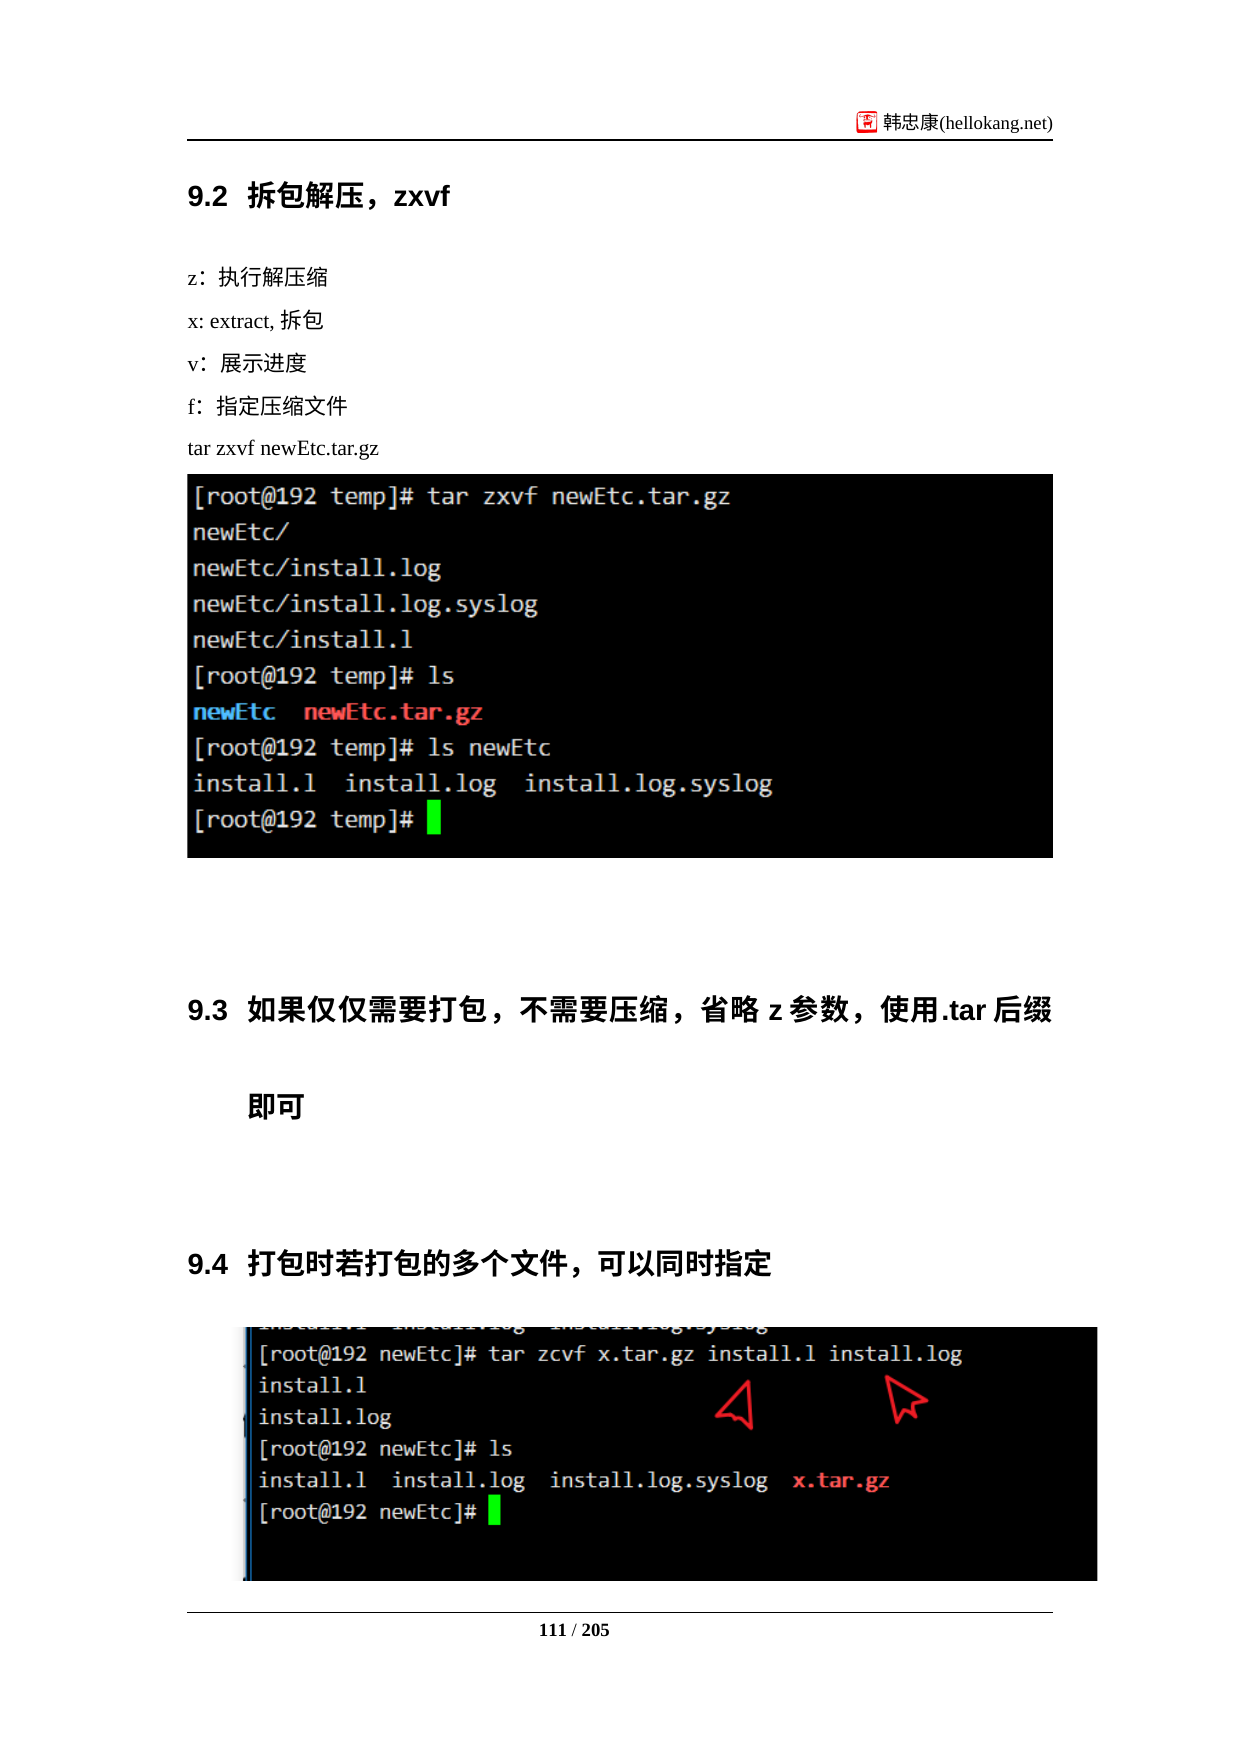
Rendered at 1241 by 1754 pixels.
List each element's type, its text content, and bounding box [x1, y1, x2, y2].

subtitle 如果仅仅需要打包，不需要压缩，省略z参数，使用.tar后缀即可 [187, 975, 1053, 1138]
picture [856, 111, 878, 133]
text tar zxvf newEtc.tar.gz [187, 431, 1053, 464]
subtitle 拆包解压，zxvf [187, 161, 1053, 226]
text x: extract, 拆包 [187, 303, 1053, 335]
text f：指定压缩文件 [187, 388, 1053, 421]
picture [231, 1327, 1098, 1581]
picture [187, 474, 1053, 858]
subtitle 打包时若打包的多个文件，可以同时指定 [187, 1229, 1053, 1294]
text v：展示进度 [187, 346, 1053, 378]
text z：执行解压缩 [187, 260, 1053, 292]
